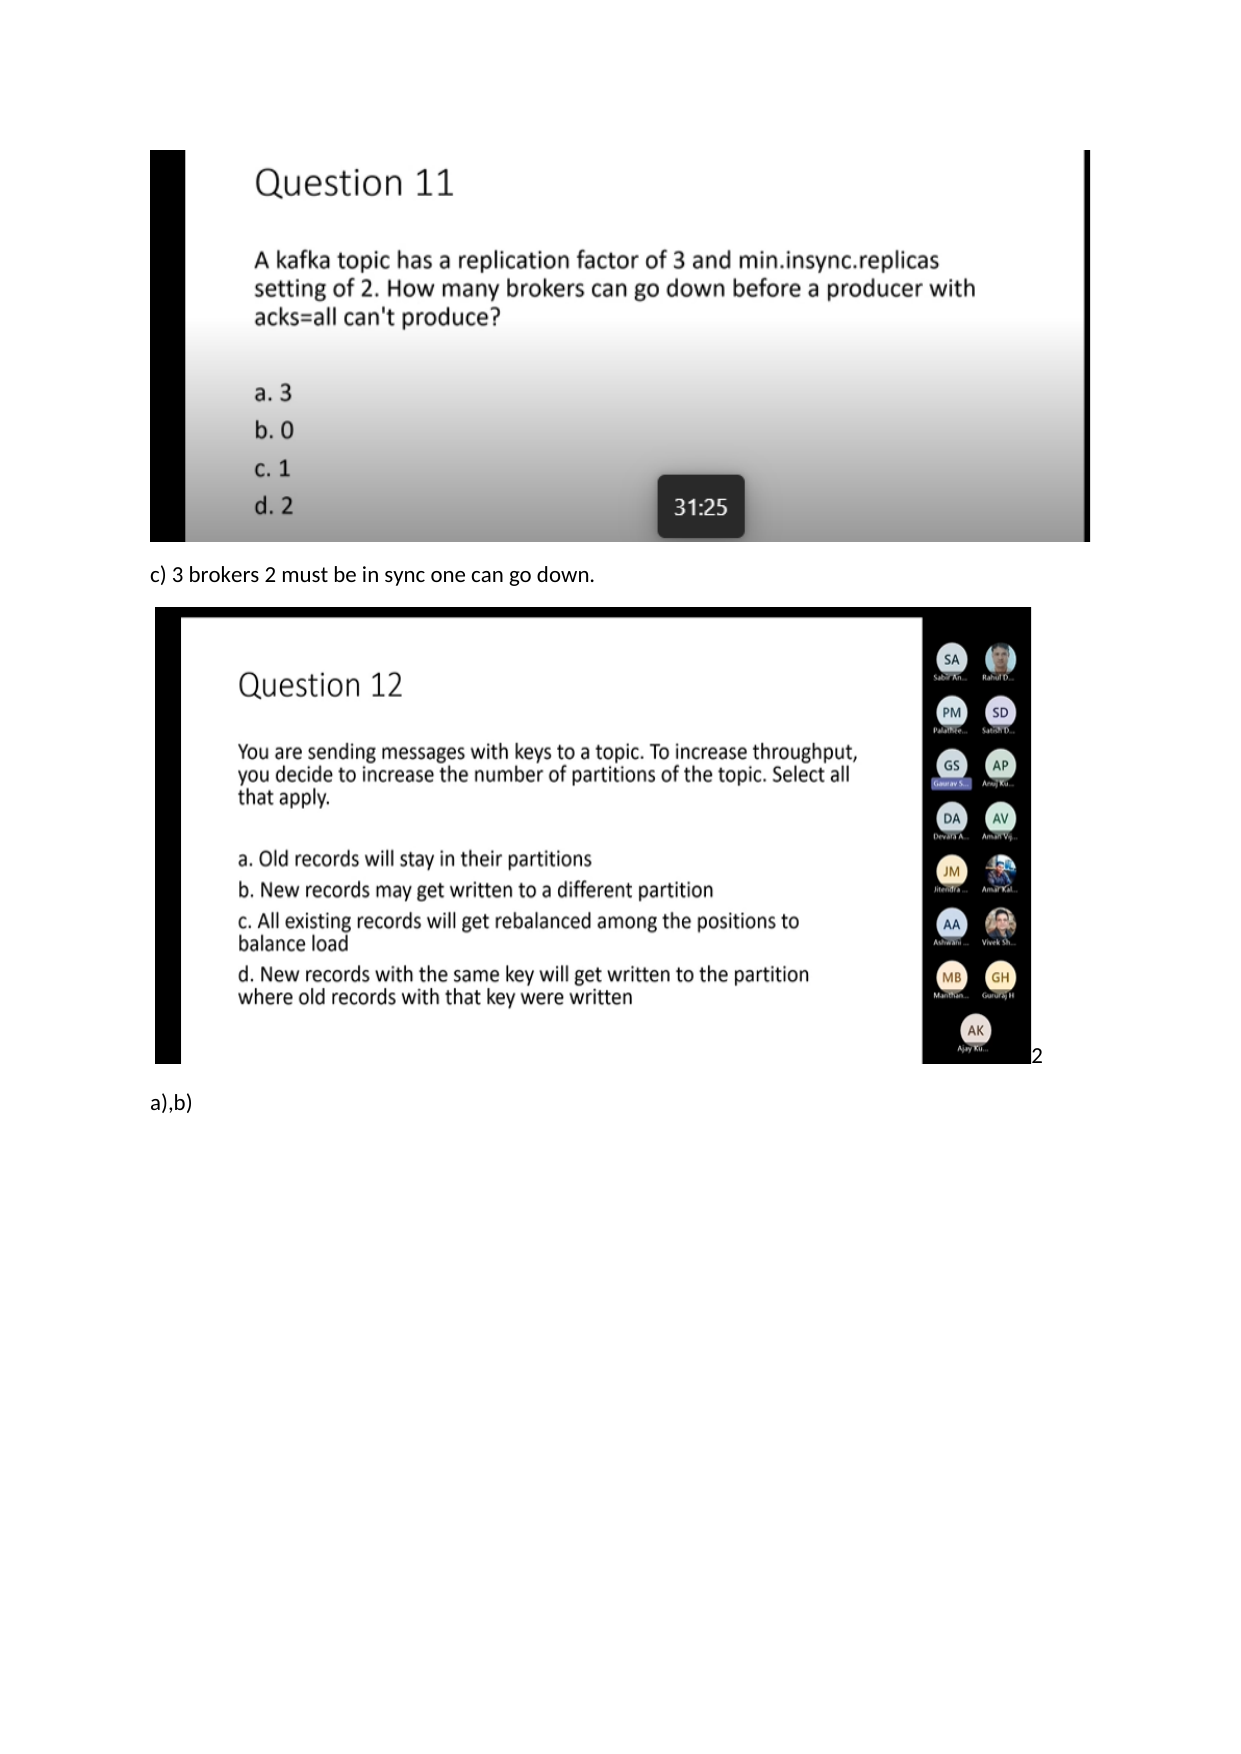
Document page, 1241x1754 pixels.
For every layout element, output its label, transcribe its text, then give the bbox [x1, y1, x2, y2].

picture [150, 150, 1091, 542]
picture [155, 607, 1032, 1064]
text c) 3 brokers 2 must be in sync one can go down. [150, 560, 1090, 588]
text a),b) [150, 1088, 1090, 1116]
